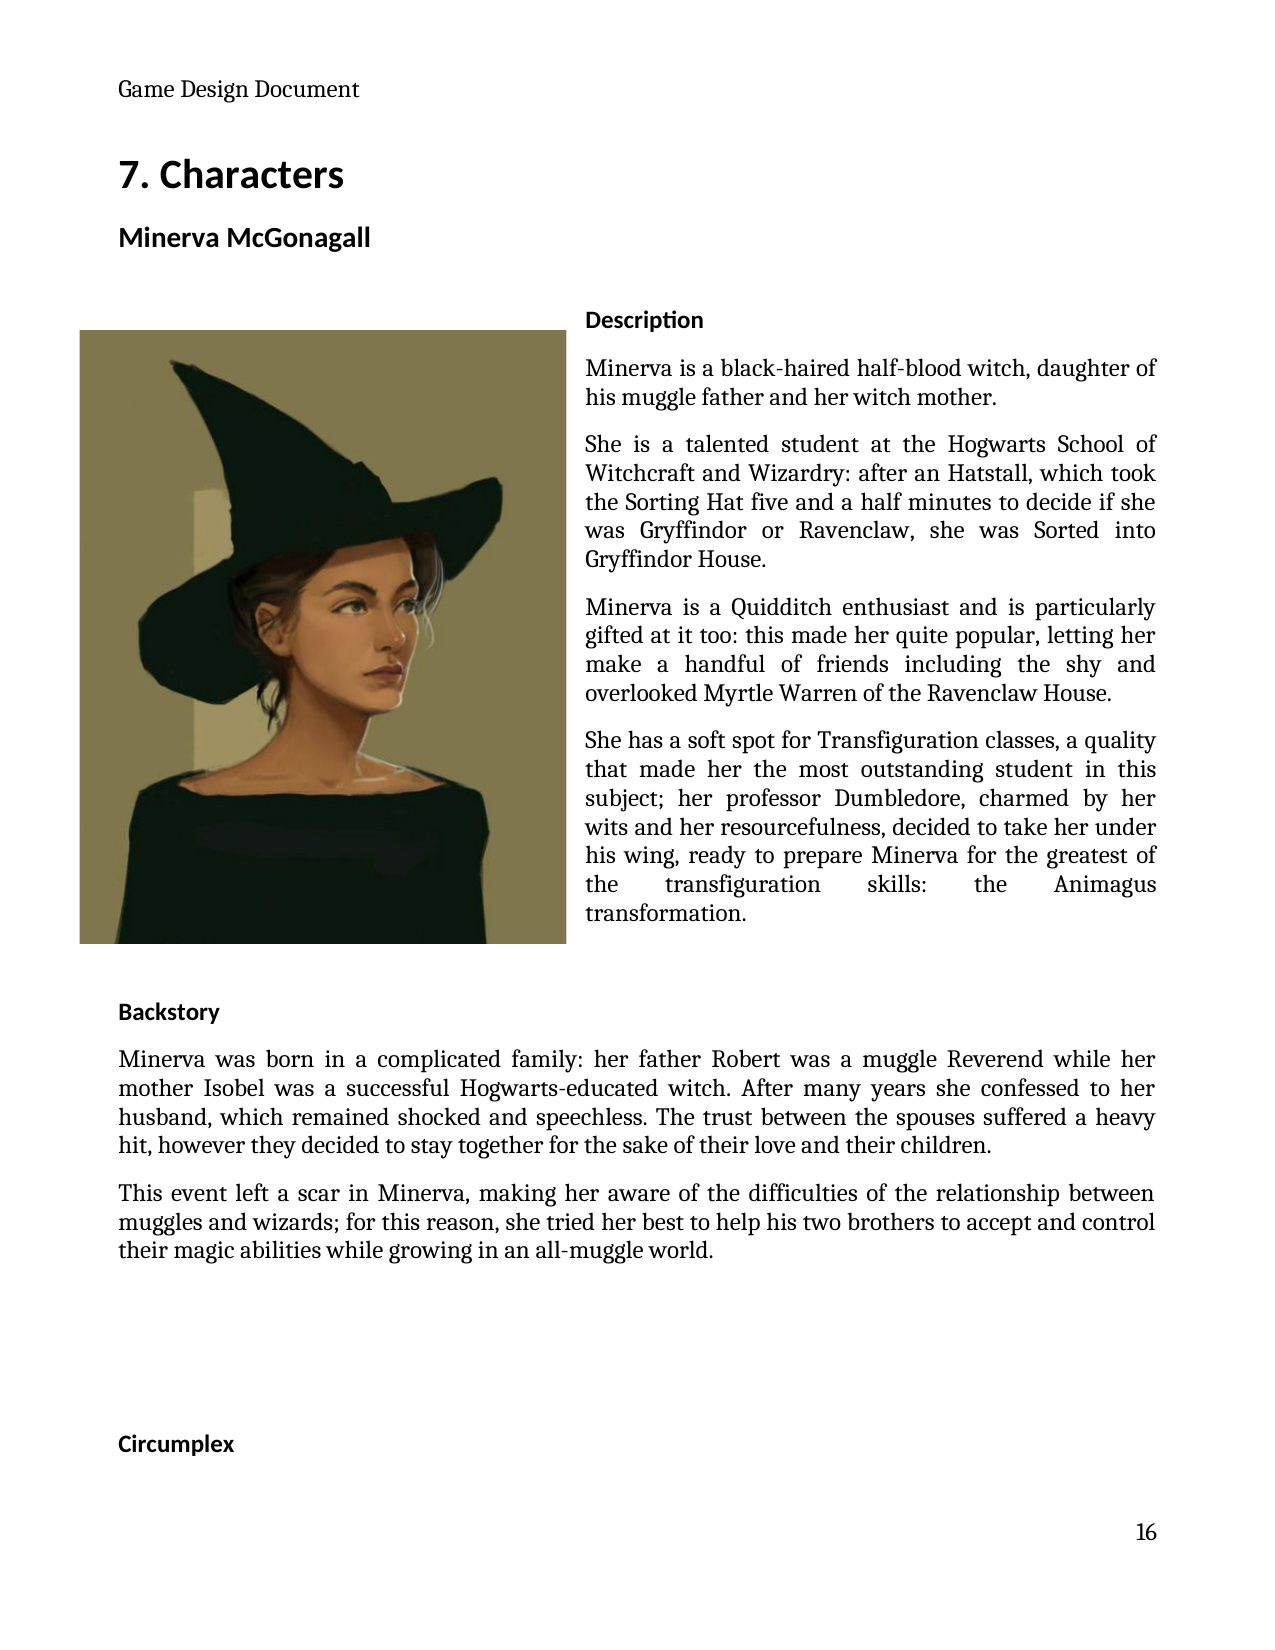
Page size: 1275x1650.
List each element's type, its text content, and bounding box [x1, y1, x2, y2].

text She has a soft spot for Transfiguration classes, a quality that made her the most outstanding student in this subject; her professor Dumbledore, charmed by her wits and her resourcefulness, decided to take her under his wing, ready to prepare Minerva for the greatest of the transfiguration skills: the Animagus transformation. [567, 726, 1157, 927]
subtitle Backstory [118, 996, 1157, 1026]
subtitle Circumplex [118, 1428, 1157, 1459]
subtitle Description [118, 304, 1157, 335]
text She is a talented student at the Hogwarts School of Witchcraft and Wizardry: after an Hatstall, which took the Sorting Hat five and a half minutes to decide if she was Gryffindor or Ravenclaw, she was Sorted into Gryffindor House. [567, 430, 1157, 574]
subtitle Minerva McGonagall [118, 219, 1157, 255]
text Minerva is a black-haired half-blood witch, daughter of his muggle father and her witch mother. [567, 354, 1157, 411]
text Minerva is a Quidditch enthusiast and is particularly gifted at it too: this made her quite popular, letting her make a handful of friends including the shy and overlooked Myrtle Warren of the Ravenclaw House. [567, 592, 1157, 707]
picture [78, 330, 567, 943]
subtitle 7. Characters [118, 148, 1157, 198]
text This event left a scar in Minerva, making her aware of the difficulties of the relationship between muggles and wizards; for this reason, she tried her best to help his two brothers to accept and control their magic abilities while growing in an all-muggle world. [118, 1179, 1157, 1265]
text Minerva was born in a complicated family: her father Robert was a muggle Reverend while her mother Isobel was a successful Hogwarts-educated witch. After many years she confessed to her husband, which remained shocked and speechless. The trust between the spouses suffered a heavy hit, however they decided to stay together for the sake of their love and their children. [118, 1045, 1157, 1160]
